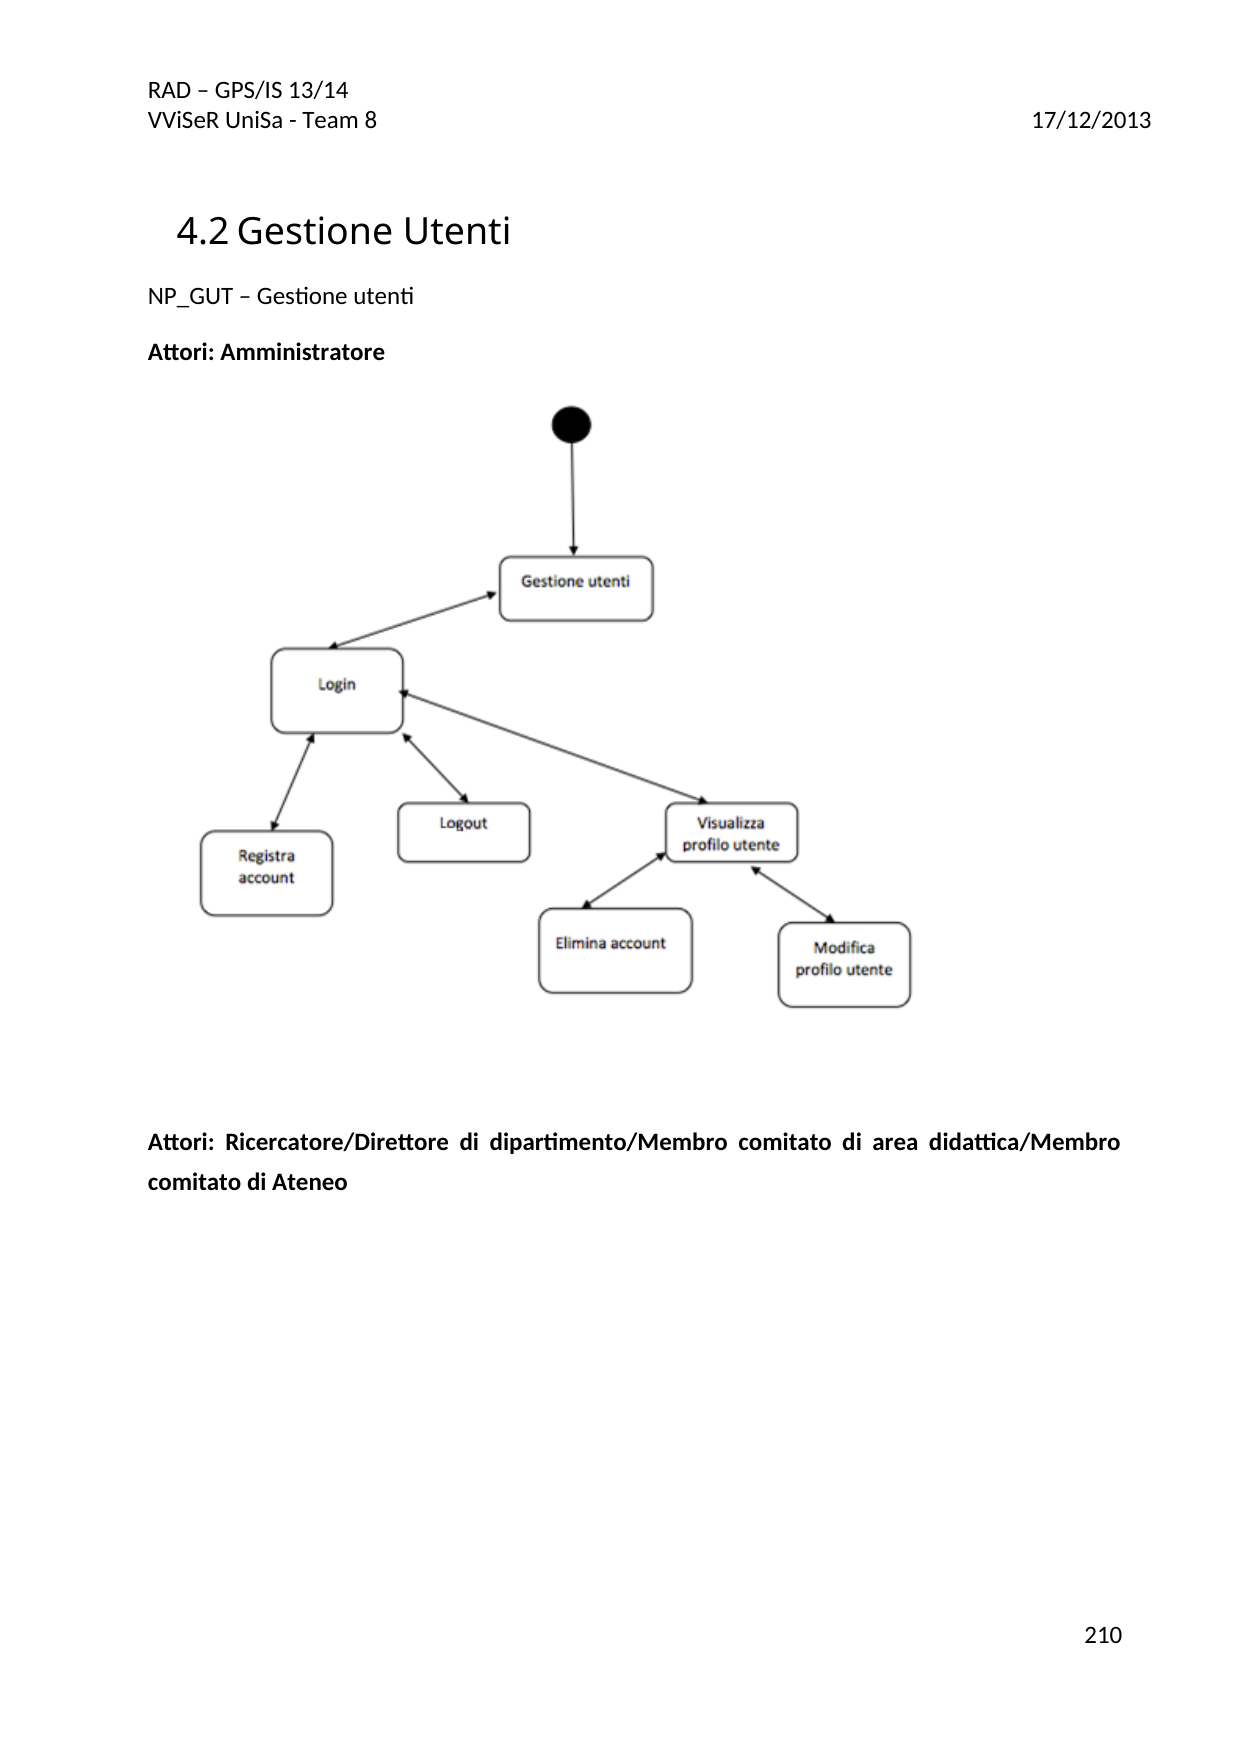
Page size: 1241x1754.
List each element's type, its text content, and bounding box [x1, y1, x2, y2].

picture [147, 392, 958, 1044]
text Attori: Amministratore [148, 336, 1122, 367]
text NP_GUT – Gestione utenti [148, 280, 1122, 311]
subtitle Gestione Utenti [176, 204, 1122, 255]
text Attori: Ricercatore/Direttore di dipartimento/Membro comitato di area didattica/Membro comitato di Ateneo [148, 1126, 1122, 1196]
